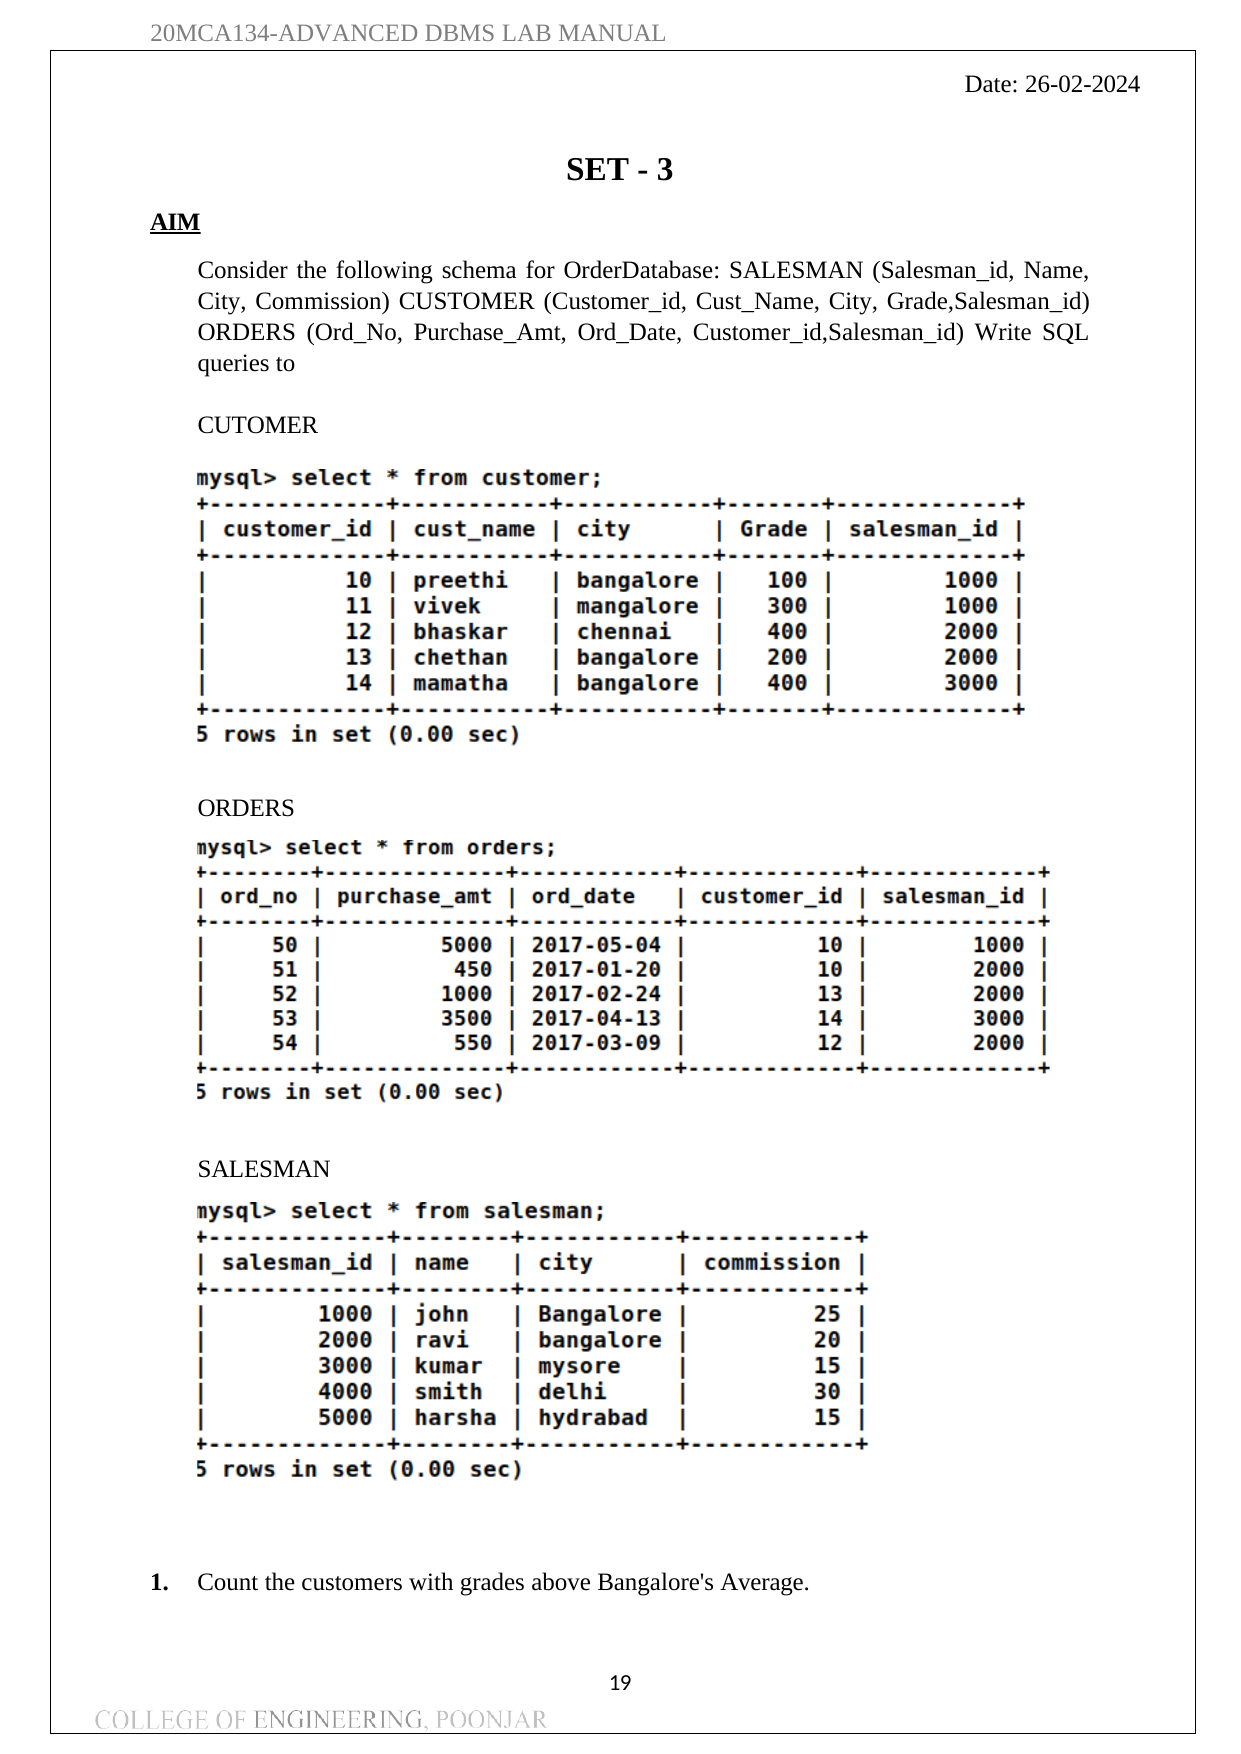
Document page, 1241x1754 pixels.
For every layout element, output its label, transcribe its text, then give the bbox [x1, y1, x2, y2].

text ORDERS [197, 793, 1195, 822]
text Date: 26-02-2024 [147, 69, 1140, 98]
picture [197, 469, 1025, 746]
picture [95, 1710, 246, 1729]
text Consider the following schema for OrderDatabase: SALESMAN (Salesman_id, Name, City, Commission) CUSTOMER (Customer_id, Cust_Name, City, Grade,Salesman_id) ORDERS (Ord_No, Purchase_Amt, Ord_Date, Customer_id,Salesman_id) Write SQL queries to [197, 255, 1090, 377]
text CUTOMER [197, 410, 1195, 439]
text SALESMAN [197, 1154, 1195, 1183]
subtitle SET - 3 [305, 149, 935, 188]
list Count the customers with grades above Bangalore's Average. [150, 1567, 1195, 1596]
picture [197, 840, 1050, 1103]
picture [253, 1710, 548, 1732]
picture [197, 1202, 869, 1481]
text AIM [150, 207, 1195, 236]
